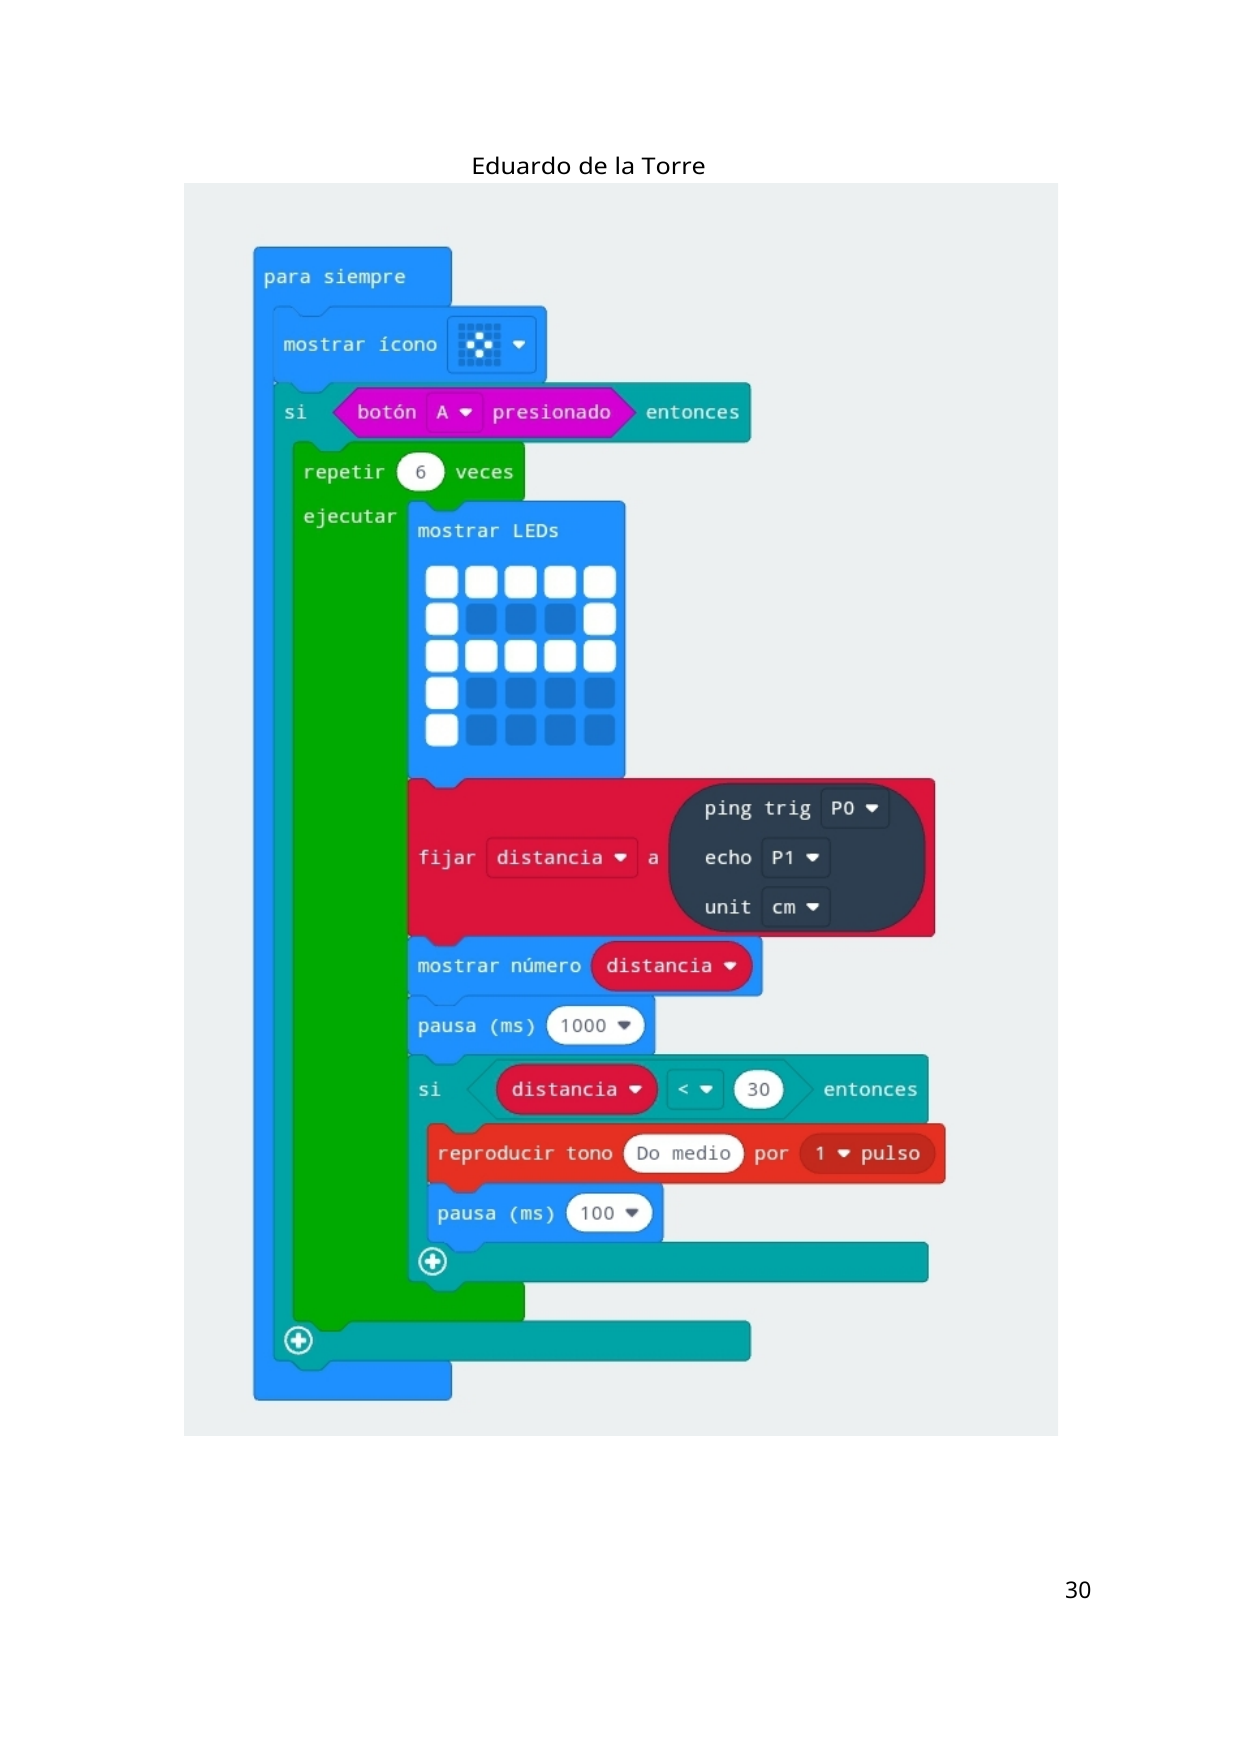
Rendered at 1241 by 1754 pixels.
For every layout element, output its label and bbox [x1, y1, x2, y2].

picture [184, 183, 1059, 1436]
